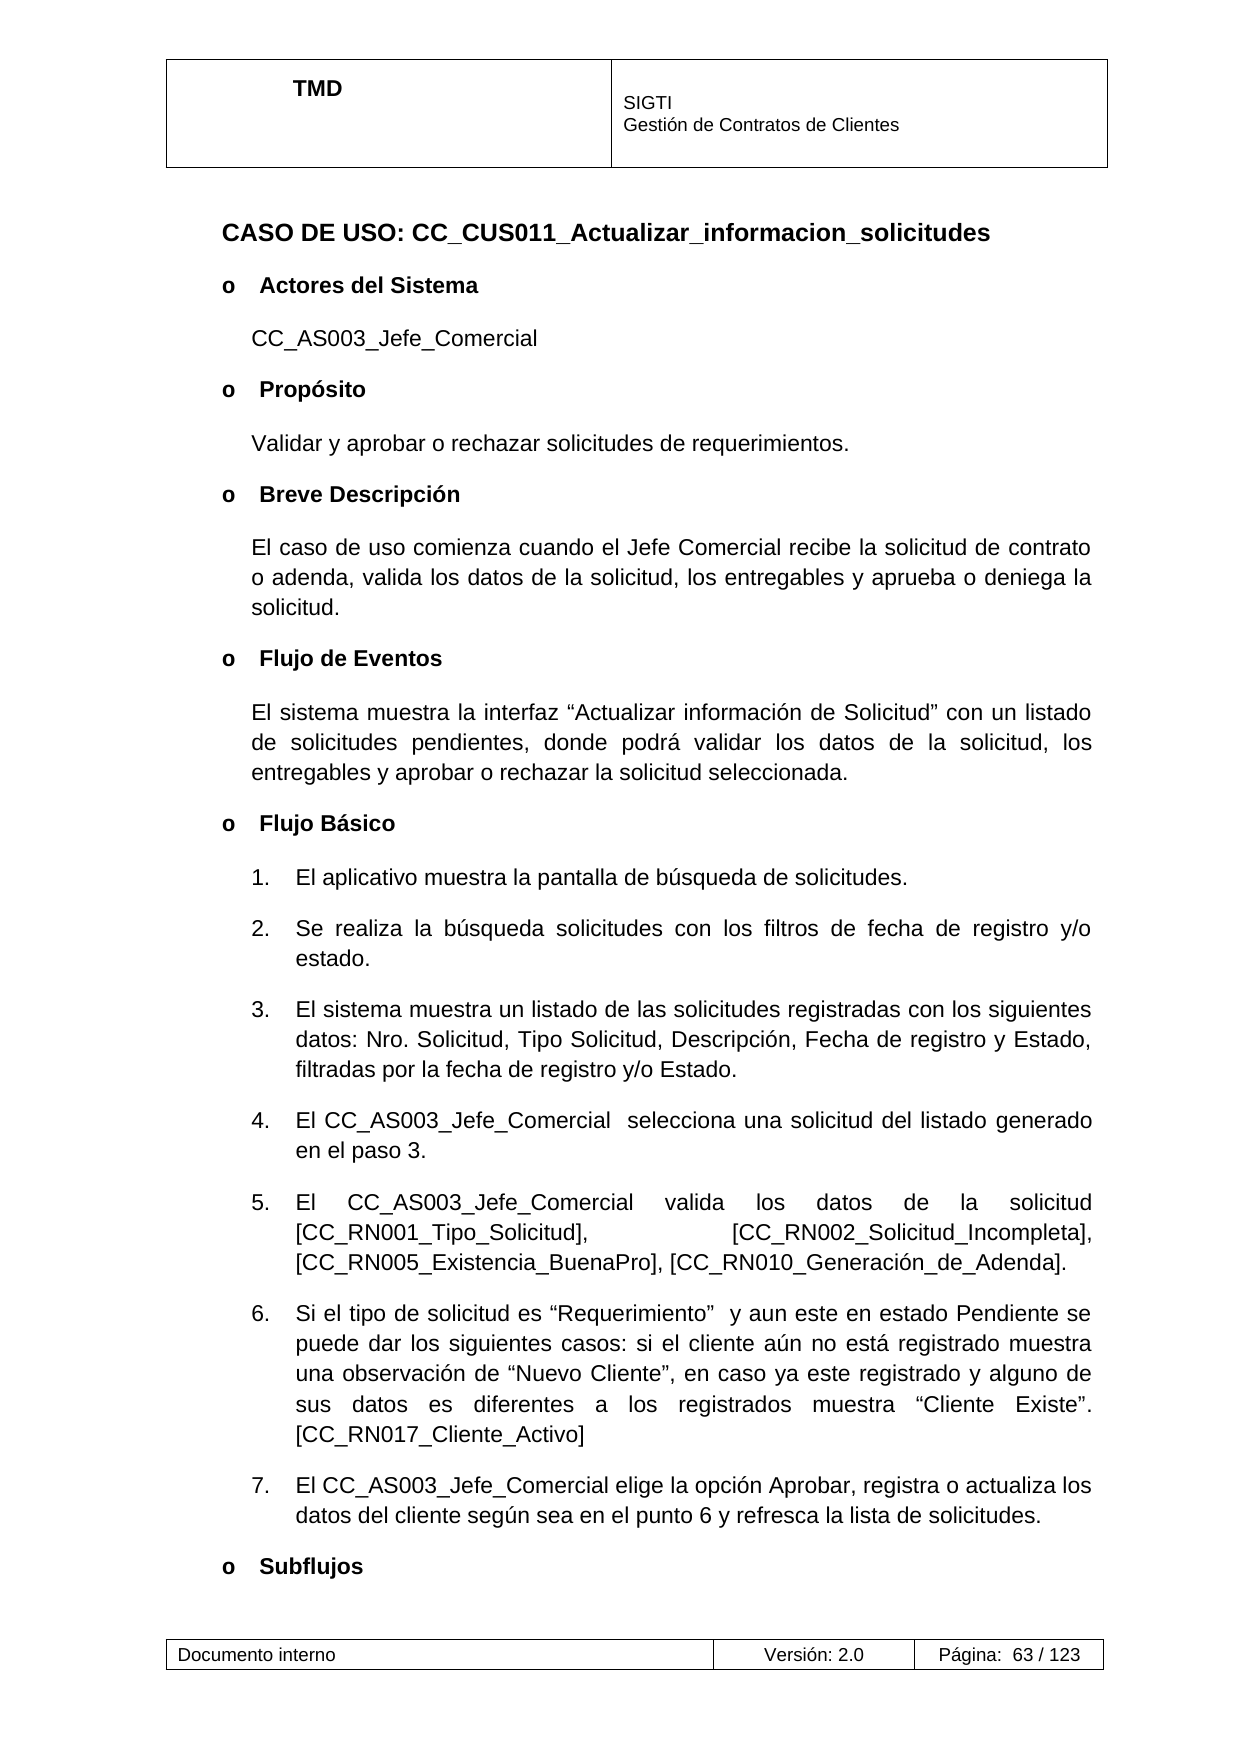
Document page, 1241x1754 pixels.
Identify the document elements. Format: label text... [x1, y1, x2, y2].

list Breve Descripción [222, 481, 1092, 509]
list El CC_AS003_Jefe_Comercial valida los datos de la solicitud [CC_RN001_Tipo_Solicitud], [CC_RN002_Solicitud_Incompleta], [CC_RN005_Existencia_BuenaPro], [CC_RN010_Generación_de_Adenda]. [251, 1188, 1092, 1275]
list El CC_AS003_Jefe_Comercial elige la opción Aprobar, registra o actualiza los datos del cliente según sea en el punto 6 y refresca la lista de solicitudes. [251, 1472, 1092, 1528]
list CC_AS003_Jefe_Comercial [251, 325, 1092, 352]
list Flujo de Eventos [222, 645, 1092, 674]
list Propósito [222, 376, 1092, 404]
list El aplicativo muestra la pantalla de búsqueda de solicitudes. [251, 863, 1092, 890]
list Flujo Básico [222, 810, 1092, 838]
list El sistema muestra un listado de las solicitudes registradas con los siguientes datos: Nro. Solicitud, Tipo Solicitud, Descripción, Fecha de registro y Estado, filtradas por la fecha de registro y/o Estado. [251, 996, 1092, 1083]
list Se realiza la búsqueda solicitudes con los filtros de fecha de registro y/o estado. [251, 914, 1092, 971]
list CASO DE USO: CC_CUS011_Actualizar_informacion_solicitudes [222, 218, 1092, 247]
list El caso de uso comienza cuando el Jefe Comercial recibe la solicitud de contrato o adenda, valida los datos de la solicitud, los entregables y aprueba o deniega la solicitud. [251, 534, 1092, 621]
list Subflujos [222, 1553, 1092, 1581]
list El CC_AS003_Jefe_Comercial selecciona una solicitud del listado generado en el paso 3. [251, 1107, 1092, 1164]
list Si el tipo de solicitud es “Requerimiento” y aun este en estado Pendiente se puede dar los siguientes casos: si el cliente aún no está registrado muestra una observación de “Nuevo Cliente”, en caso ya este registrado y alguno de sus datos es diferentes a los registrados muestra “Cliente Existe”. [CC_RN017_Cliente_Activo] [251, 1300, 1092, 1447]
list Validar y aprobar o rechazar solicitudes de requerimientos. [251, 429, 1092, 456]
list Actores del Sistema [222, 272, 1092, 300]
list El sistema muestra la interfaz “Actualizar información de Solicitud” con un listado de solicitudes pendientes, donde podrá validar los datos de la solicitud, los entregables y aprobar o rechazar la solicitud seleccionada. [251, 699, 1092, 786]
